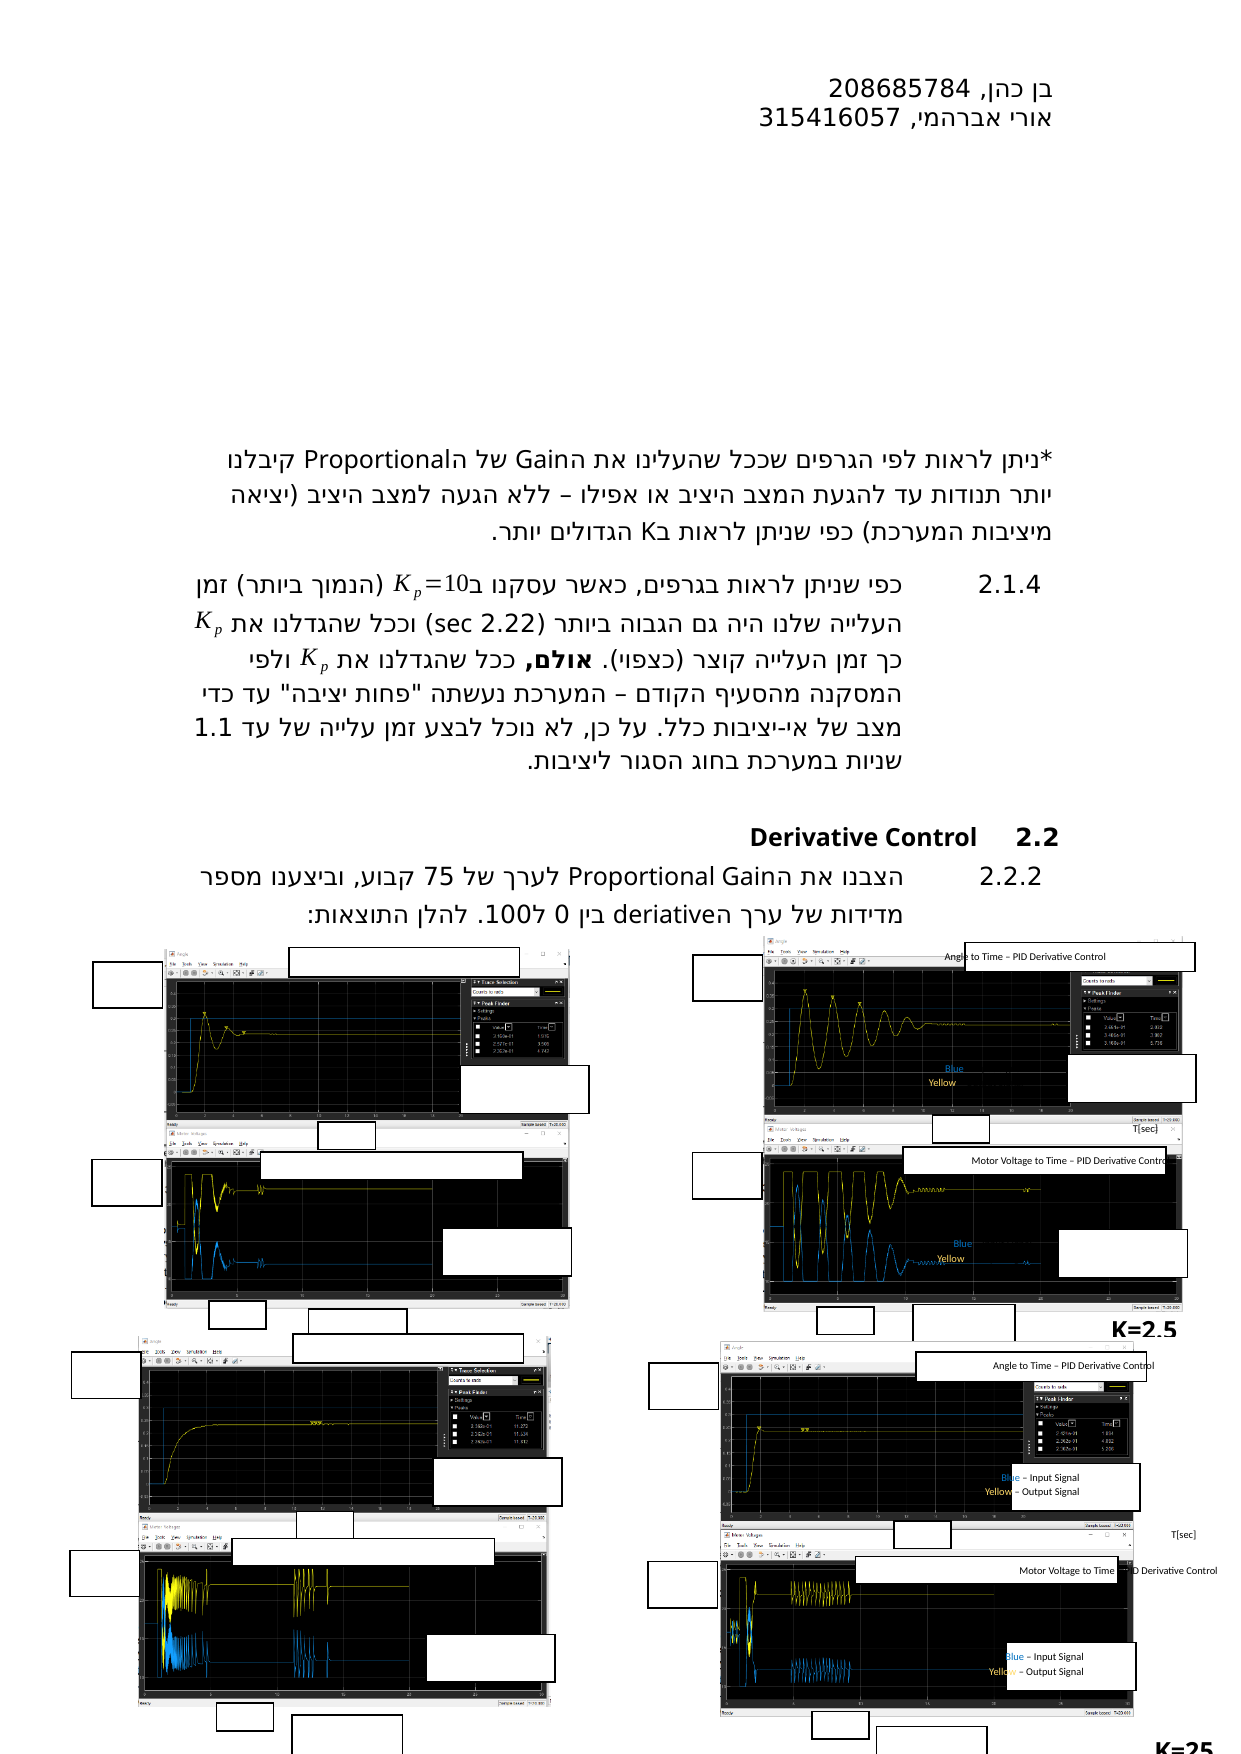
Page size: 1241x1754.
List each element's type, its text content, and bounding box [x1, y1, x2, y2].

list כפי שניתן לראות בגרפים, כאשר עסקנו ב (הנמוך ביותר) זמן העלייה שלנו היה גם הגבוה ביותר (2.22 sec) וככל שהגדלנו את כך זמן העלייה קוצר (כצפוי). אולם, ככל שהגדלנו את ולפי המסקנה מהסעיף הקודם – המערכת נעשתה "פחות יציבה" עד כדי מצב של אי-יציבות כלל. על כן, לא נוכל לבצע זמן עלייה של עד 1.1 שניות במערכת בחוג הסגור ליציבות. [187, 569, 978, 776]
list Derivative Control [187, 819, 1015, 853]
list הצבנו את הProportional Gain לערך של 75 קבוע, וביצענו מספר מדידות של ערך הderiative בין 0 ל100. להלן התוצאות: [187, 858, 979, 931]
picture [138, 1336, 551, 1707]
picture [763, 936, 1183, 1312]
picture [164, 949, 570, 1309]
picture [720, 1341, 1134, 1717]
text *ניתן לראות לפי הגרפים שככל שהעלינו את הGain של הProportional קיבלנו יותר תנודות עד להגעת המצב היציב או אפילו – ללא הגעה למצב היציב (יציאה מיציבות המערכת) כפי שניתן לראות בK הגדולים יותר. [187, 442, 1053, 548]
